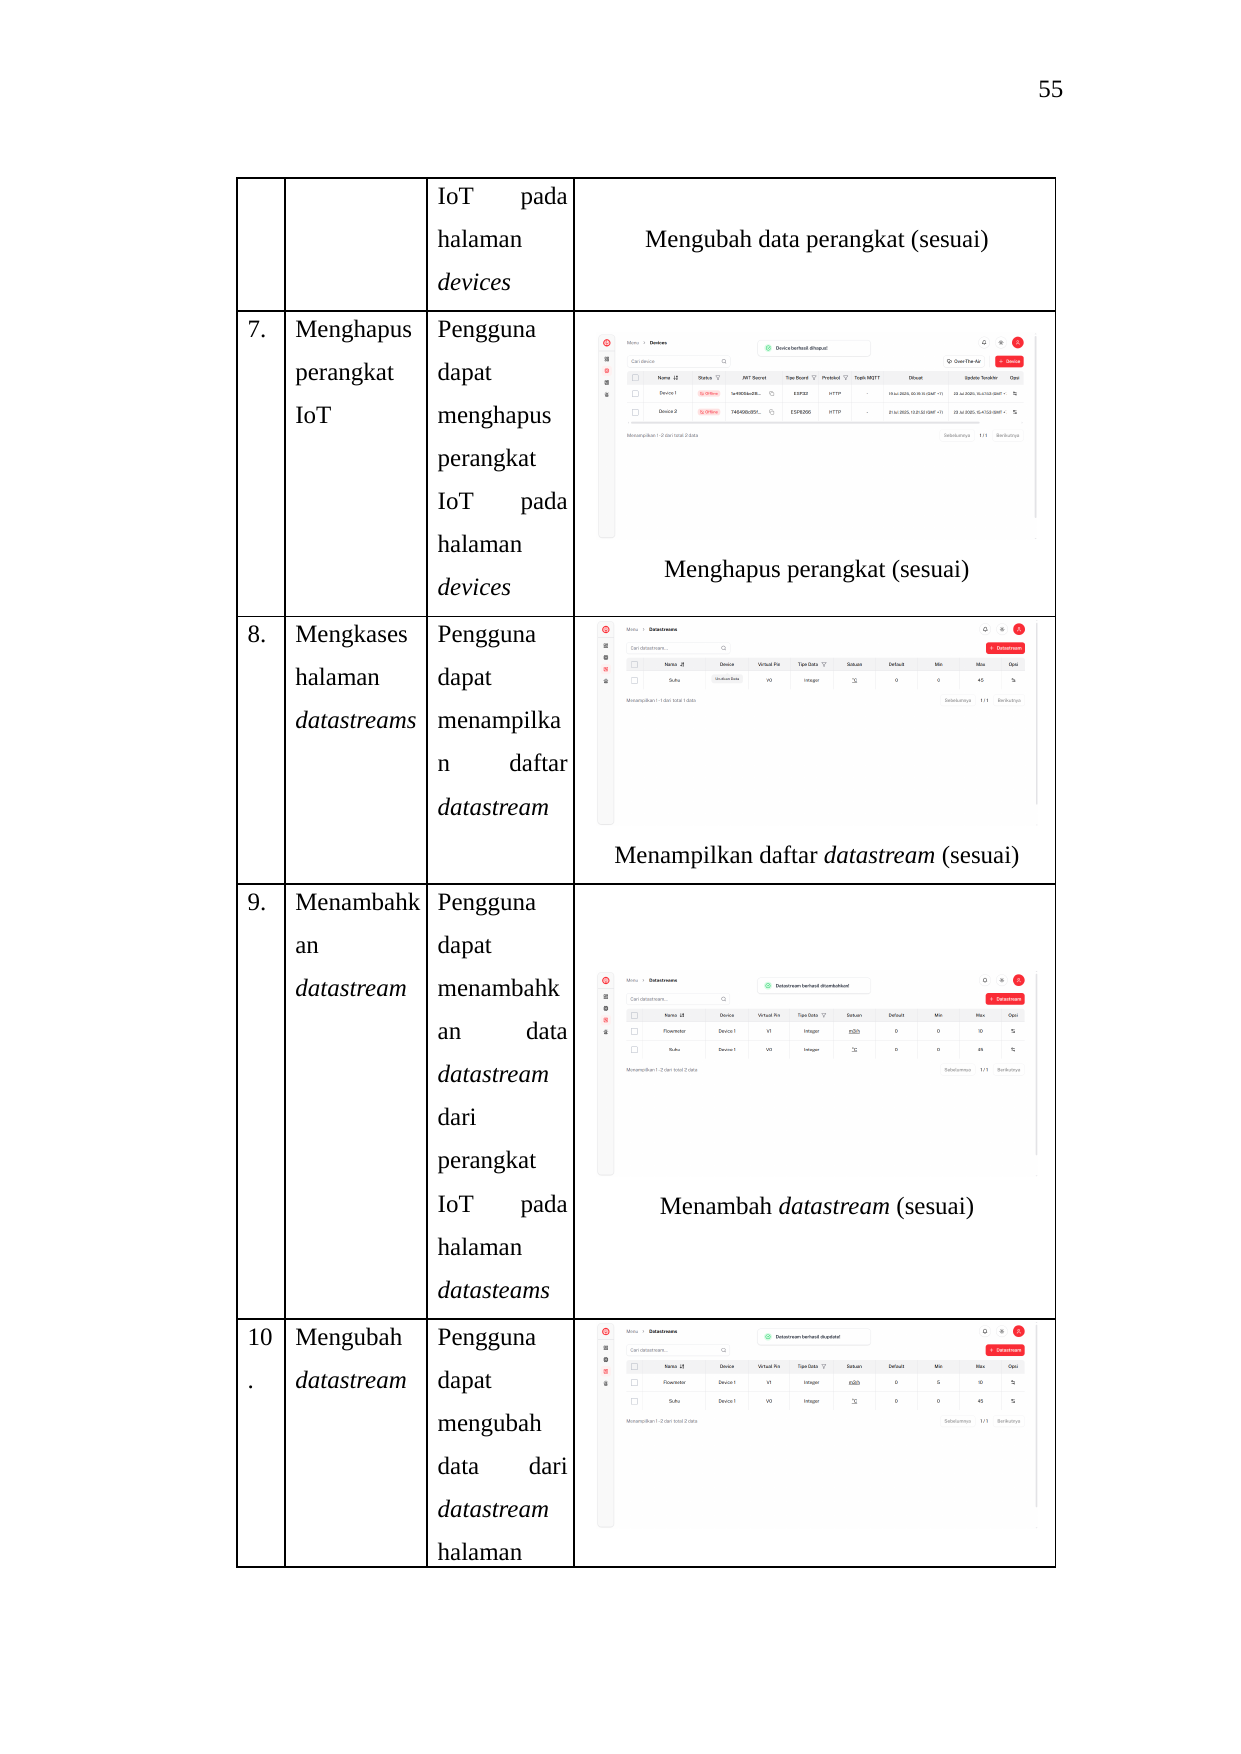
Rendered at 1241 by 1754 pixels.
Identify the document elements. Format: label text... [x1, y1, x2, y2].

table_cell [575, 179, 1055, 310]
table_cell 7. [238, 312, 284, 616]
table_cell Mengkases halaman datastreams [286, 617, 426, 883]
table_cell Menampilkan daftar datastream (sesuai) [575, 617, 1055, 883]
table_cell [575, 1320, 1055, 1566]
picture [595, 619, 1038, 826]
picture [595, 970, 1038, 1177]
table_cell 8. [238, 617, 284, 883]
table_cell 6. [238, 179, 284, 310]
table_cell 10. [238, 1320, 284, 1566]
table_cell Pengguna dapat menghapus perangkat IoT pada halaman devices [428, 312, 573, 616]
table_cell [286, 179, 426, 310]
table_cell Menambah datastream (sesuai) [575, 885, 1055, 1318]
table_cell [428, 1320, 573, 1566]
table_cell 9. [238, 885, 284, 1318]
table_cell Pengguna dapat menampilkan daftar datastream [428, 617, 573, 883]
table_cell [428, 179, 573, 310]
table_cell Menambahkan datastream [286, 885, 426, 1318]
table_cell Mengubah datastream [286, 1320, 426, 1566]
table_cell Pengguna dapat menambahkan data datastream dari perangkat IoT pada halaman datasteams [428, 885, 573, 1318]
picture [595, 1321, 1038, 1529]
table_cell Menghapus perangkat IoT [286, 312, 426, 616]
table_cell Menghapus perangkat (sesuai) [575, 312, 1055, 616]
picture [596, 332, 1037, 540]
